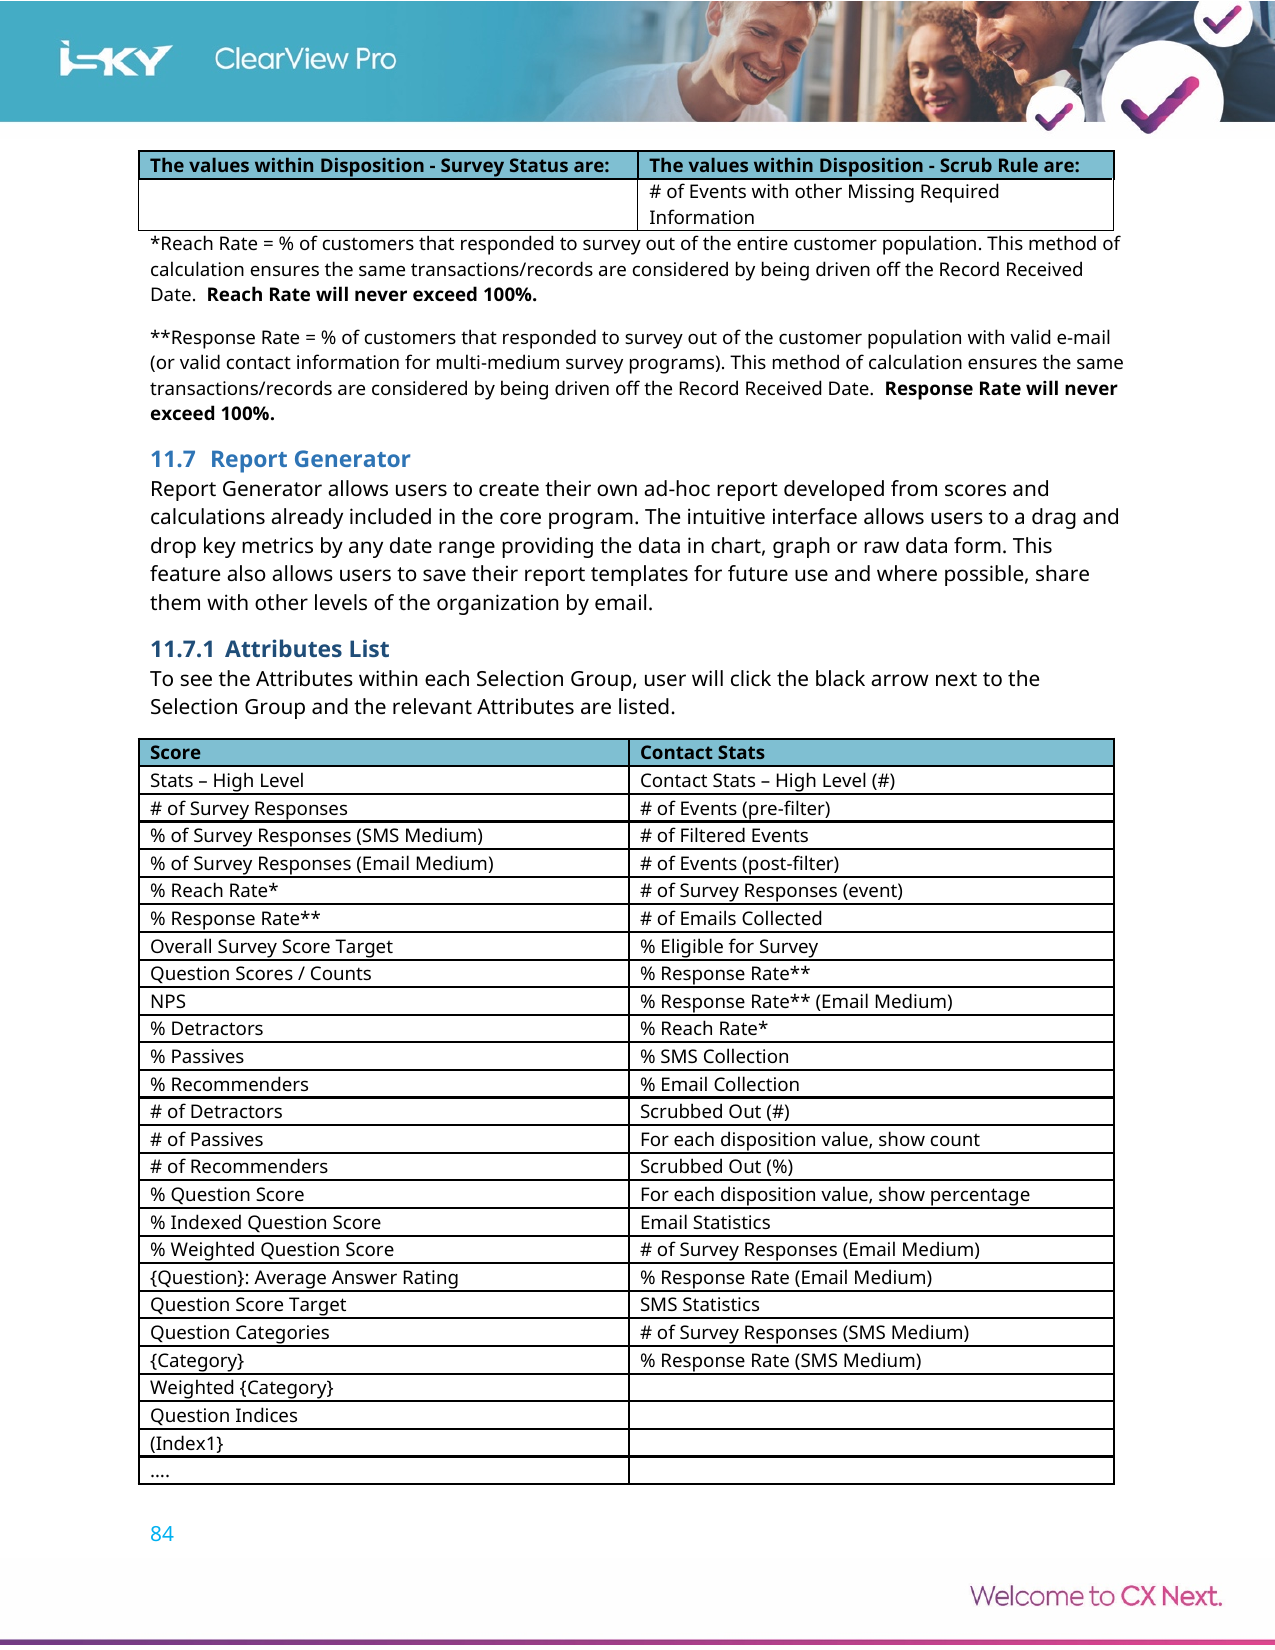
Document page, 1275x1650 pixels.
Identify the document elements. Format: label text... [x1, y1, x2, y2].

table_cell # of Passives [140, 1126, 628, 1152]
table_cell Question Categories [140, 1319, 628, 1345]
table_cell (Index1} [140, 1430, 628, 1455]
table_cell Stats – High Level [140, 767, 628, 793]
table_cell Question Scores / Counts [140, 961, 628, 986]
table_header The values within Disposition - Scrub Rule are: [639, 152, 1113, 178]
table_cell % Detractors [140, 1016, 628, 1041]
table_cell % Eligible for Survey [630, 933, 1113, 958]
table_cell % Response Rate** [140, 905, 628, 931]
table_cell # of Events (pre-filter) [630, 795, 1113, 820]
table_cell % Email Collection [630, 1071, 1113, 1096]
table_cell # of Survey Responses (SMS Medium) [630, 1319, 1113, 1345]
table_cell SMS Statistics [630, 1292, 1113, 1317]
table_header The values within Disposition - Survey Status are: [140, 152, 637, 178]
table_cell # of Filtered Events [630, 823, 1113, 848]
table_cell % Indexed Question Score [140, 1209, 628, 1234]
table_cell [630, 1430, 1113, 1455]
table_header Contact Stats [630, 740, 1113, 765]
table_cell Email Statistics [630, 1209, 1113, 1234]
table_cell For each disposition value, show percentage [630, 1181, 1113, 1207]
table_cell % of Survey Responses (Email Medium) [140, 850, 628, 876]
table_cell Question Score Target [140, 1292, 628, 1317]
table_cell [630, 1402, 1113, 1428]
text **Response Rate = % of customers that responded to survey out of the customer population with valid e-mail (or valid contact information for multi-medium survey programs). This method of calculation ensures the same transactions/records are considered by being driven off the Record Received Date. Response Rate will never exceed 100%. [150, 324, 1125, 426]
table_cell For each disposition value, show count [630, 1126, 1113, 1152]
table_cell % Response Rate** [630, 961, 1113, 986]
table_cell # of Survey Responses [140, 795, 628, 820]
table_cell % Response Rate (SMS Medium) [630, 1347, 1113, 1372]
table_cell % Question Score [140, 1181, 628, 1207]
subtitle Attributes List [150, 633, 1125, 664]
table_cell Question Indices [140, 1402, 628, 1428]
table_cell {Question}: Average Answer Rating [140, 1264, 628, 1290]
table_cell # of Events (post-filter) [630, 850, 1113, 876]
table_cell NPS [140, 988, 628, 1014]
subtitle Report Generator [150, 443, 1125, 474]
table_cell % Reach Rate* [140, 878, 628, 903]
table_cell % Recommenders [140, 1071, 628, 1096]
text *Reach Rate = % of customers that responded to survey out of the entire customer population. This method of calculation ensures the same transactions/records are considered by being driven off the Record Received Date. Reach Rate will never exceed 100%. [150, 231, 1125, 307]
table_cell [630, 1458, 1113, 1483]
table_cell % of Survey Responses (SMS Medium) [140, 823, 628, 848]
picture [0, 1558, 1275, 1645]
text To see the Attributes within each Selection Group, user will click the black arrow next to the Selection Group and the relevant Attributes are listed. [150, 664, 1125, 721]
table_cell # of Detractors [140, 1099, 628, 1124]
table_cell …. [140, 1458, 628, 1483]
table_cell % SMS Collection [630, 1043, 1113, 1069]
table_cell # of Emails Collected [630, 905, 1113, 931]
table_cell [630, 1375, 1113, 1400]
table_cell {Category} [140, 1347, 628, 1372]
table_cell % Reach Rate* [630, 1016, 1113, 1041]
table_cell [139, 180, 637, 230]
table_cell Scrubbed Out (#) [630, 1099, 1113, 1124]
table_header Score [140, 740, 628, 765]
table_cell # of Events with other Missing Required Information [638, 178, 1113, 230]
table_cell Overall Survey Score Target [140, 933, 628, 958]
picture [0, 1, 1275, 139]
text Report Generator allows users to create their own ad-hoc report developed from scores and calculations already included in the core program. The intuitive interface allows users to a drag and drop key metrics by any date range providing the data in chart, graph or raw data form. This feature also allows users to save their report templates for future use and where possible, share them with other levels of the organization by email. [150, 474, 1125, 616]
table_cell Scrubbed Out (%) [630, 1154, 1113, 1179]
table_cell % Passives [140, 1043, 628, 1069]
table_cell Contact Stats – High Level (#) [630, 767, 1113, 793]
table_cell % Response Rate (Email Medium) [630, 1264, 1113, 1290]
table_cell # of Survey Responses (Email Medium) [630, 1237, 1113, 1262]
table_cell % Response Rate** (Email Medium) [630, 988, 1113, 1014]
table_cell # of Survey Responses (event) [630, 878, 1113, 903]
table_cell # of Recommenders [140, 1154, 628, 1179]
table_cell Weighted {Category} [140, 1375, 628, 1400]
table_cell % Weighted Question Score [140, 1237, 628, 1262]
